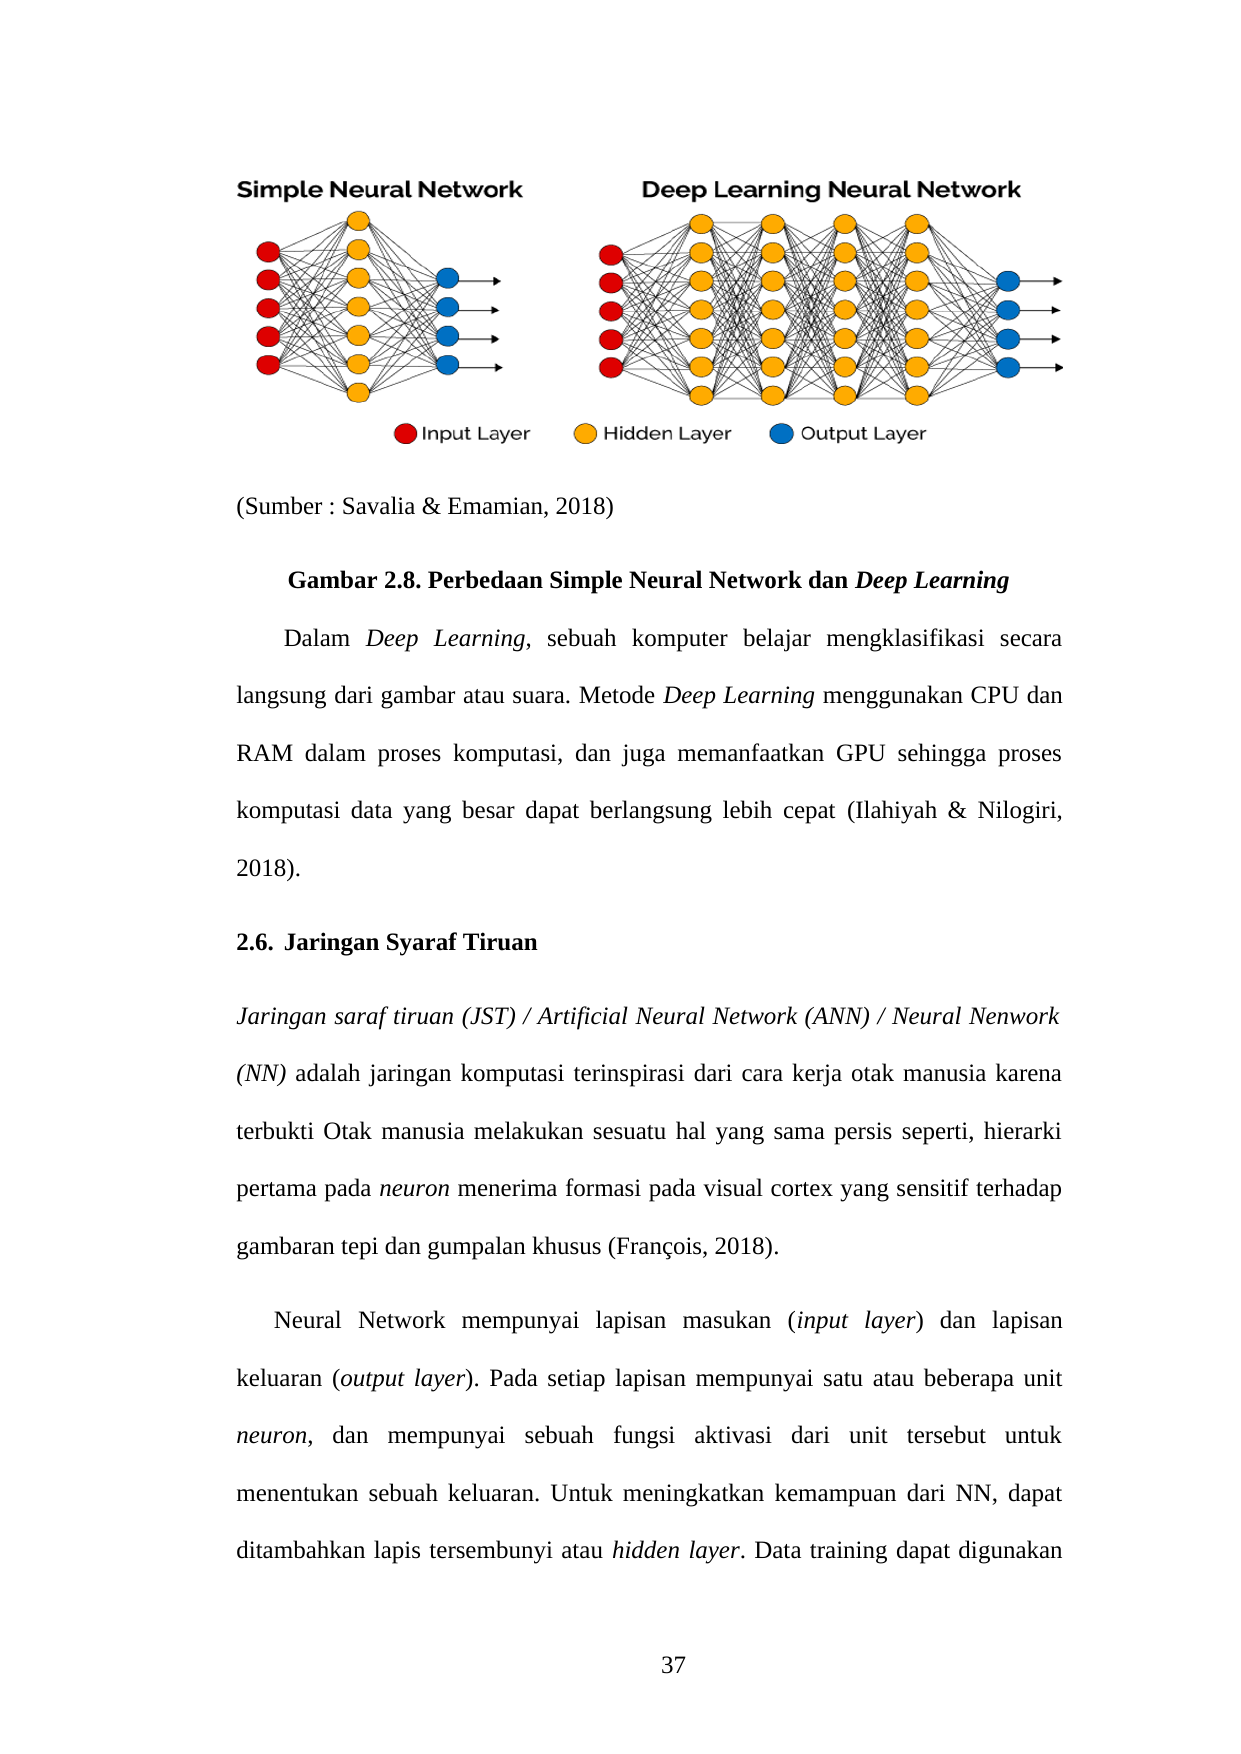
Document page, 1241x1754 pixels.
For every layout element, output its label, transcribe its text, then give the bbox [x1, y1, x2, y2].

text Jaringan saraf tiruan (JST) / Artificial Neural Network (ANN) / Neural Nenwork (NN) adalah jaringan komputasi terinspirasi dari cara kerja otak manusia karena terbukti Otak manusia melakukan sesuatu hal yang sama persis seperti, hierarki pertama pada neuron menerima formasi pada visual cortex yang sensitif terhadap gambaran tepi dan gumpalan khusus . [236, 1001, 1063, 1260]
picture [236, 177, 1063, 446]
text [236, 1305, 1063, 1564]
text Dalam Deep Learning, sebuah komputer belajar mengklasifikasi secara langsung dari gambar atau suara. Metode Deep Learning menggunakan CPU dan RAM dalam proses komputasi, dan juga memanfaatkan GPU sehingga proses komputasi data yang besar dapat berlangsung lebih cepat . [236, 623, 1063, 881]
subtitle Jaringan Syaraf Tiruan [236, 927, 1063, 956]
